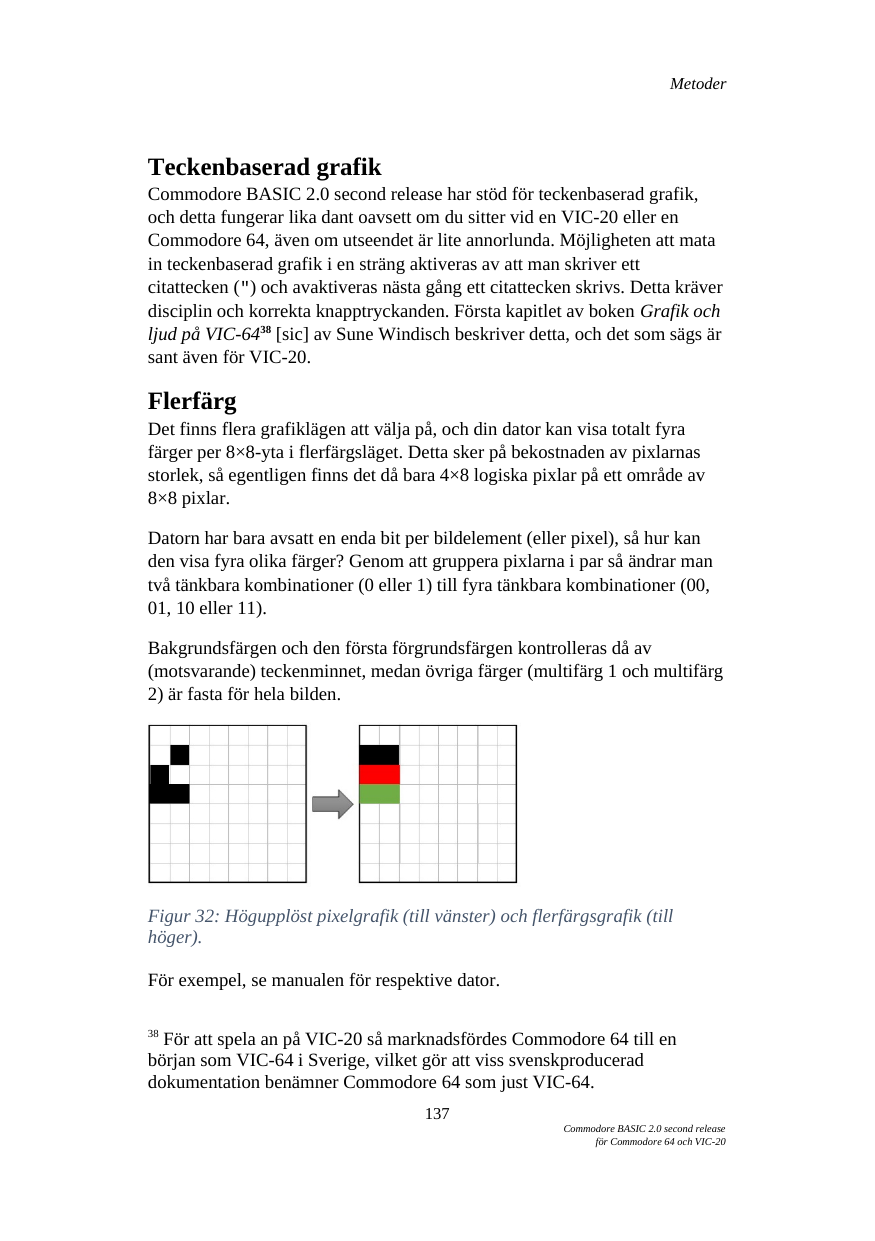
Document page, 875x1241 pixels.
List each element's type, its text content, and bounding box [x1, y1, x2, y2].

text Figur 32: Högupplöst pixelgrafik (till vänster) och flerfärgsgrafik (till höger). [148, 905, 726, 948]
text Commodore BASIC 2.0 second release har stöd för teckenbaserad grafik, och detta fungerar lika dant oavsett om du sitter vid en VIC-20 eller en Commodore 64, även om utseendet är lite annorlunda. Möjligheten att mata in teckenbaserad grafik i en sträng aktiveras av att man skriver ett citattecken (") och avaktiveras nästa gång ett citattecken skrivs. Detta kräver disciplin och korrekta knapptryckanden. Första kapitlet av boken Grafik och ljud på VIC-64 [sic] av Sune Windisch beskriver detta, och det som sägs är sant även för VIC-20. [148, 183, 726, 368]
text Datorn har bara avsatt en enda bit per bildelement (eller pixel), så hur kan den visa fyra olika färger? Genom att gruppera pixlarna i par så ändrar man två tänkbara kombinationer (0 eller 1) till fyra tänkbara kombinationer (00, 01, 10 eller 11). [148, 527, 726, 618]
subtitle Teckenbaserad grafik [148, 152, 726, 181]
text För exempel, se manualen för respektive dator. [148, 969, 726, 990]
picture [147, 722, 521, 887]
text Det finns flera grafiklägen att välja på, och din dator kan visa totalt fyra färger per 8×8-yta i flerfärgsläget. Detta sker på bekostnaden av pixlarnas storlek, så egentligen finns det då bara 4×8 logiska pixlar på ett område av 8×8 pixlar. [148, 417, 726, 509]
subtitle Flerfärg [148, 386, 726, 415]
text Bakgrundsfärgen och den första förgrundsfärgen kontrolleras då av (motsvarande) teckenminnet, medan övriga färger (multifärg 1 och multifärg 2) är fasta för hela bilden. [148, 637, 726, 704]
